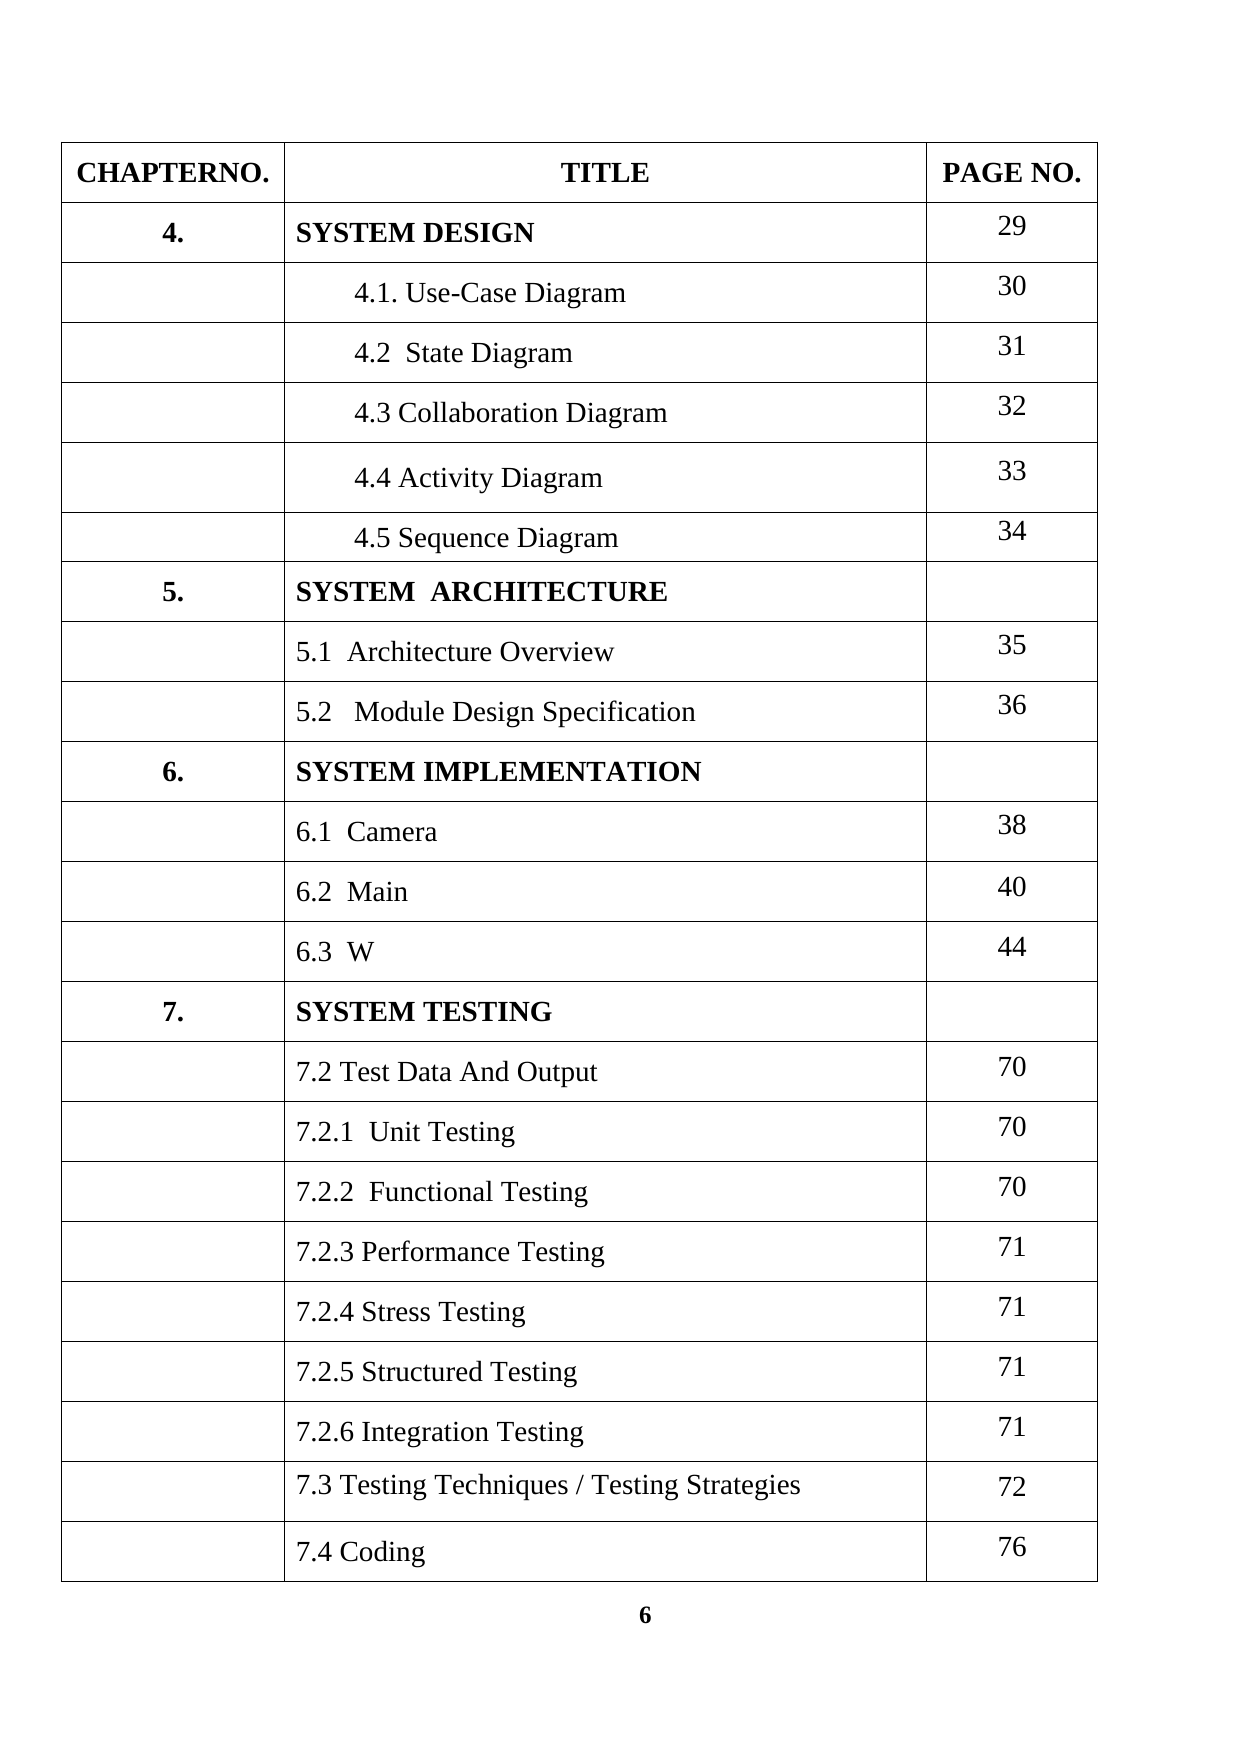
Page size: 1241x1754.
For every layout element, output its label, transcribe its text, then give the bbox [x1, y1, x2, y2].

table_cell [927, 562, 1097, 621]
table_cell 34 [927, 513, 1097, 561]
table_cell SYSTEM DESIGN [285, 203, 926, 262]
table_cell [62, 922, 284, 981]
table_cell 4.1. Use-Case Diagram [285, 263, 926, 322]
table_cell 7.2.1 Unit Testing [285, 1102, 926, 1161]
table_cell [62, 1462, 284, 1521]
table_cell 72 [927, 1462, 1097, 1521]
table_cell 5. [62, 562, 284, 621]
table_cell 7. [62, 982, 284, 1041]
table_cell 36 [927, 682, 1097, 741]
table_cell 7.2.5 Structured Testing [285, 1342, 926, 1401]
table_cell [927, 982, 1097, 1041]
table_cell 5.2 Module Design Specification [285, 682, 926, 741]
table_cell SYSTEM IMPLEMENTATION [285, 742, 926, 801]
table_cell 5.1 Architecture Overview [285, 622, 926, 681]
table_cell 4.2 State Diagram [285, 323, 926, 382]
table_cell [62, 513, 284, 561]
table_cell 71 [927, 1282, 1097, 1341]
table_cell 33 [927, 443, 1097, 512]
table_cell 38 [927, 802, 1097, 861]
table_header CHAPTERNO. [62, 143, 284, 202]
table_cell [62, 682, 284, 741]
table_cell 7.2.2 Functional Testing [285, 1162, 926, 1221]
table_header PAGE NO. [927, 143, 1097, 202]
table_cell 44 [927, 922, 1097, 981]
table_cell 76 [927, 1522, 1097, 1581]
table_cell [62, 263, 284, 322]
table_cell 7.2.4 Stress Testing [285, 1282, 926, 1341]
table_cell [927, 742, 1097, 801]
table_cell 31 [927, 323, 1097, 382]
table_cell [62, 1162, 284, 1221]
table_cell 7.2 Test Data And Output [285, 1042, 926, 1101]
table_cell 70 [927, 1102, 1097, 1161]
table_cell 32 [927, 383, 1097, 442]
table_cell 7.3 Testing Techniques / Testing Strategies [285, 1462, 926, 1521]
table_cell 29 [927, 203, 1097, 262]
table_cell [62, 443, 284, 512]
table_header TITLE [285, 143, 926, 202]
table_cell 40 [927, 862, 1097, 921]
table_cell 70 [927, 1162, 1097, 1221]
table_cell [62, 323, 284, 382]
table_cell SYSTEM ARCHITECTURE [285, 562, 926, 621]
table_cell 6.3 W [285, 922, 926, 981]
table_cell 71 [927, 1342, 1097, 1401]
table_cell [62, 1522, 284, 1581]
table_cell 4. [62, 203, 284, 262]
table_cell 6.2 Main [285, 862, 926, 921]
table_cell SYSTEM TESTING [285, 982, 926, 1041]
table_cell [62, 1282, 284, 1341]
table_cell 71 [927, 1222, 1097, 1281]
table_cell 7.4 Coding [285, 1522, 926, 1581]
table_cell 30 [927, 263, 1097, 322]
table_cell [62, 383, 284, 442]
table_cell [62, 862, 284, 921]
table_cell 4.3 Collaboration Diagram [285, 383, 926, 442]
table_cell [62, 1042, 284, 1101]
table_cell [62, 1402, 284, 1461]
table_cell 7.2.3 Performance Testing [285, 1222, 926, 1281]
table_cell 7.2.6 Integration Testing [285, 1402, 926, 1461]
table_cell 71 [927, 1402, 1097, 1461]
table_cell [62, 622, 284, 681]
table_cell [62, 1222, 284, 1281]
table_cell 70 [927, 1042, 1097, 1101]
table_cell [62, 1102, 284, 1161]
table_cell 35 [927, 622, 1097, 681]
table_cell 4.4 Activity Diagram [285, 443, 926, 512]
table_cell [62, 1342, 284, 1401]
table_cell 4.5 Sequence Diagram [285, 513, 926, 561]
table_cell 6.1 Camera [285, 802, 926, 861]
table_cell 6. [62, 742, 284, 801]
table_cell [62, 802, 284, 861]
